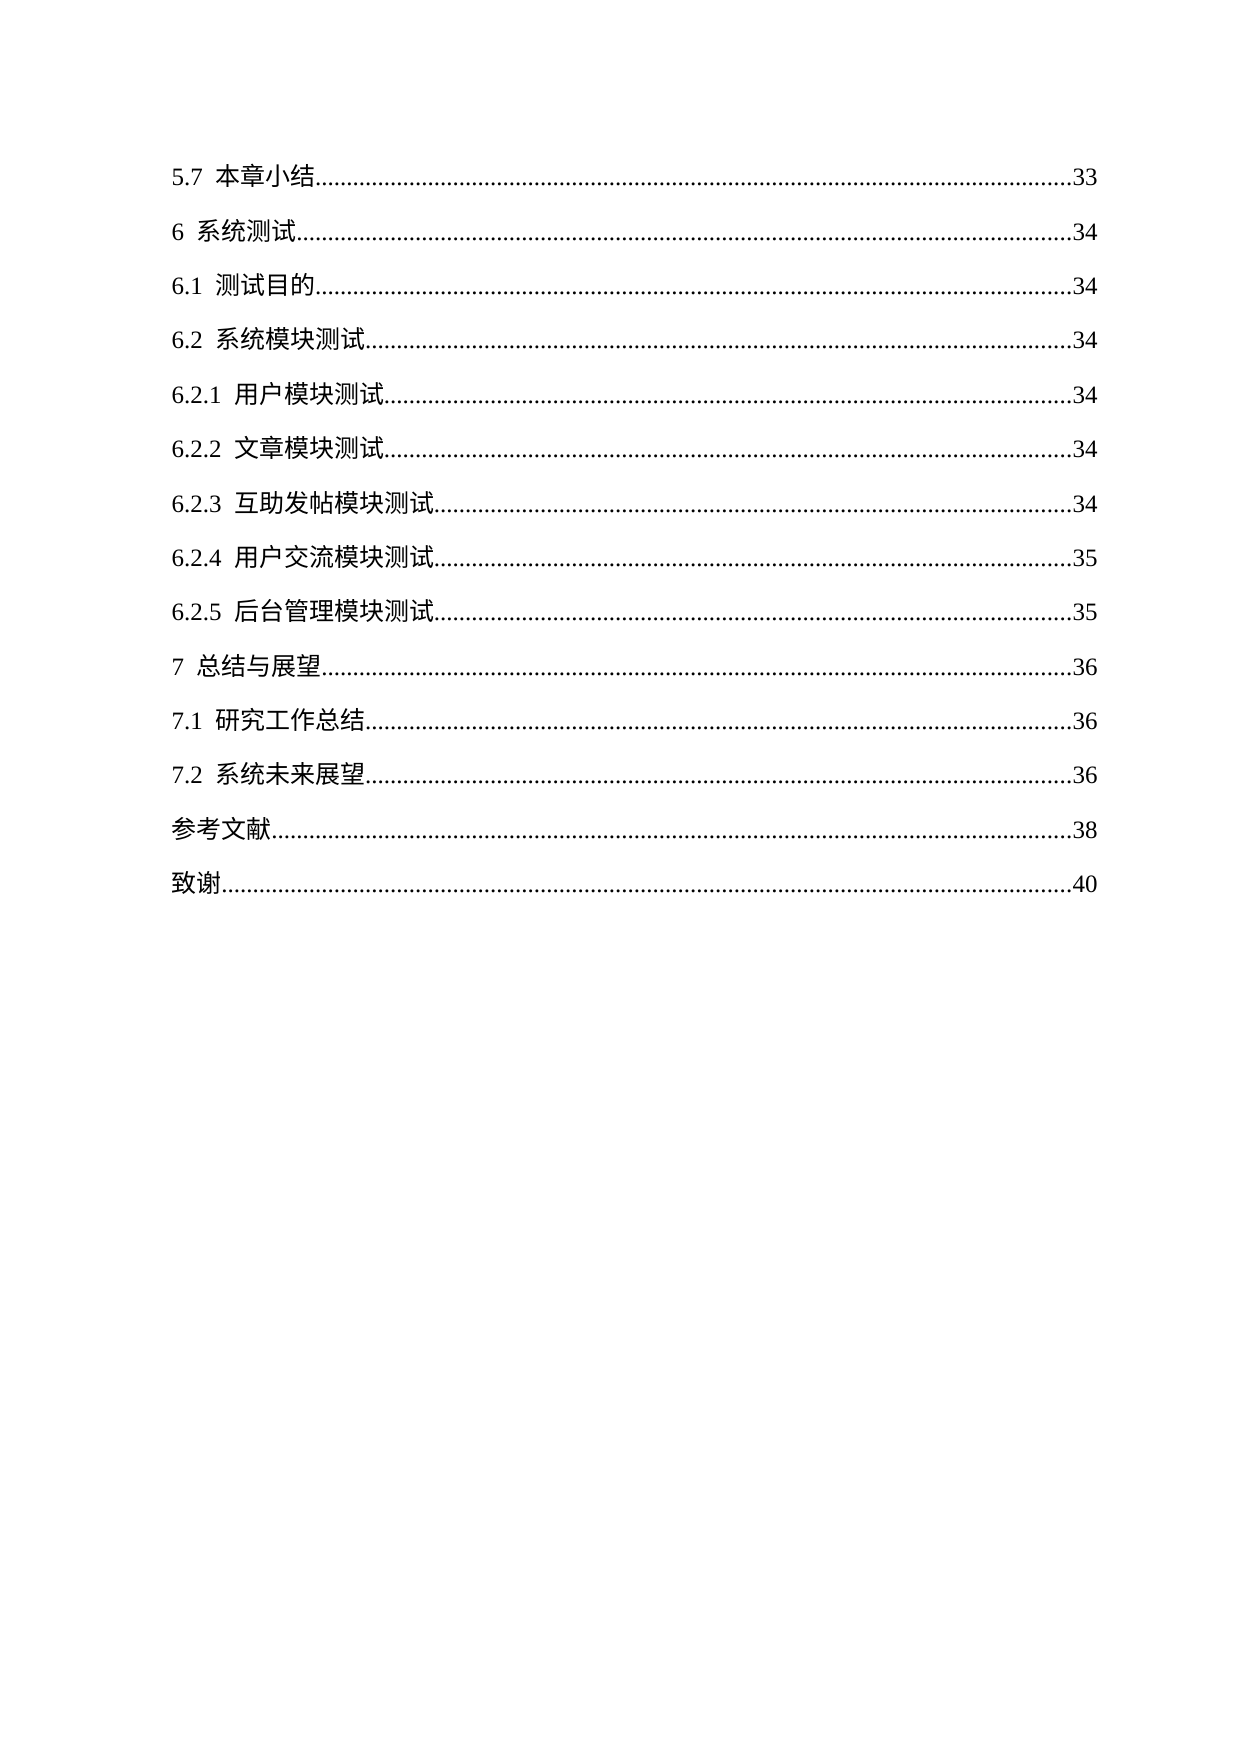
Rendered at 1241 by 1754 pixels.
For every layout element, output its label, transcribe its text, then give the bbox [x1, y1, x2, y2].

text 致谢 40 [171, 864, 1098, 900]
text 6.1 测试目的 34 [171, 266, 1098, 302]
text 参考文献 38 [171, 809, 1098, 846]
text 6.2.1 用户模块测试 34 [171, 374, 1098, 411]
text 6.2.4 用户交流模块测试 35 [171, 537, 1098, 574]
text 6 系统测试 34 [171, 211, 1098, 247]
text 6.2 系统模块测试 34 [171, 320, 1098, 356]
text 6.2.5 后台管理模块测试 35 [171, 592, 1098, 628]
text 6.2.3 互助发帖模块测试 34 [171, 483, 1098, 519]
text 6.2.2 文章模块测试 34 [171, 429, 1098, 465]
text 7.1 研究工作总结 36 [171, 701, 1098, 737]
text 7.2 系统未来展望 36 [171, 755, 1098, 791]
text 5.7 本章小结 33 [171, 157, 1098, 193]
text 7 总结与展望 36 [171, 646, 1098, 682]
